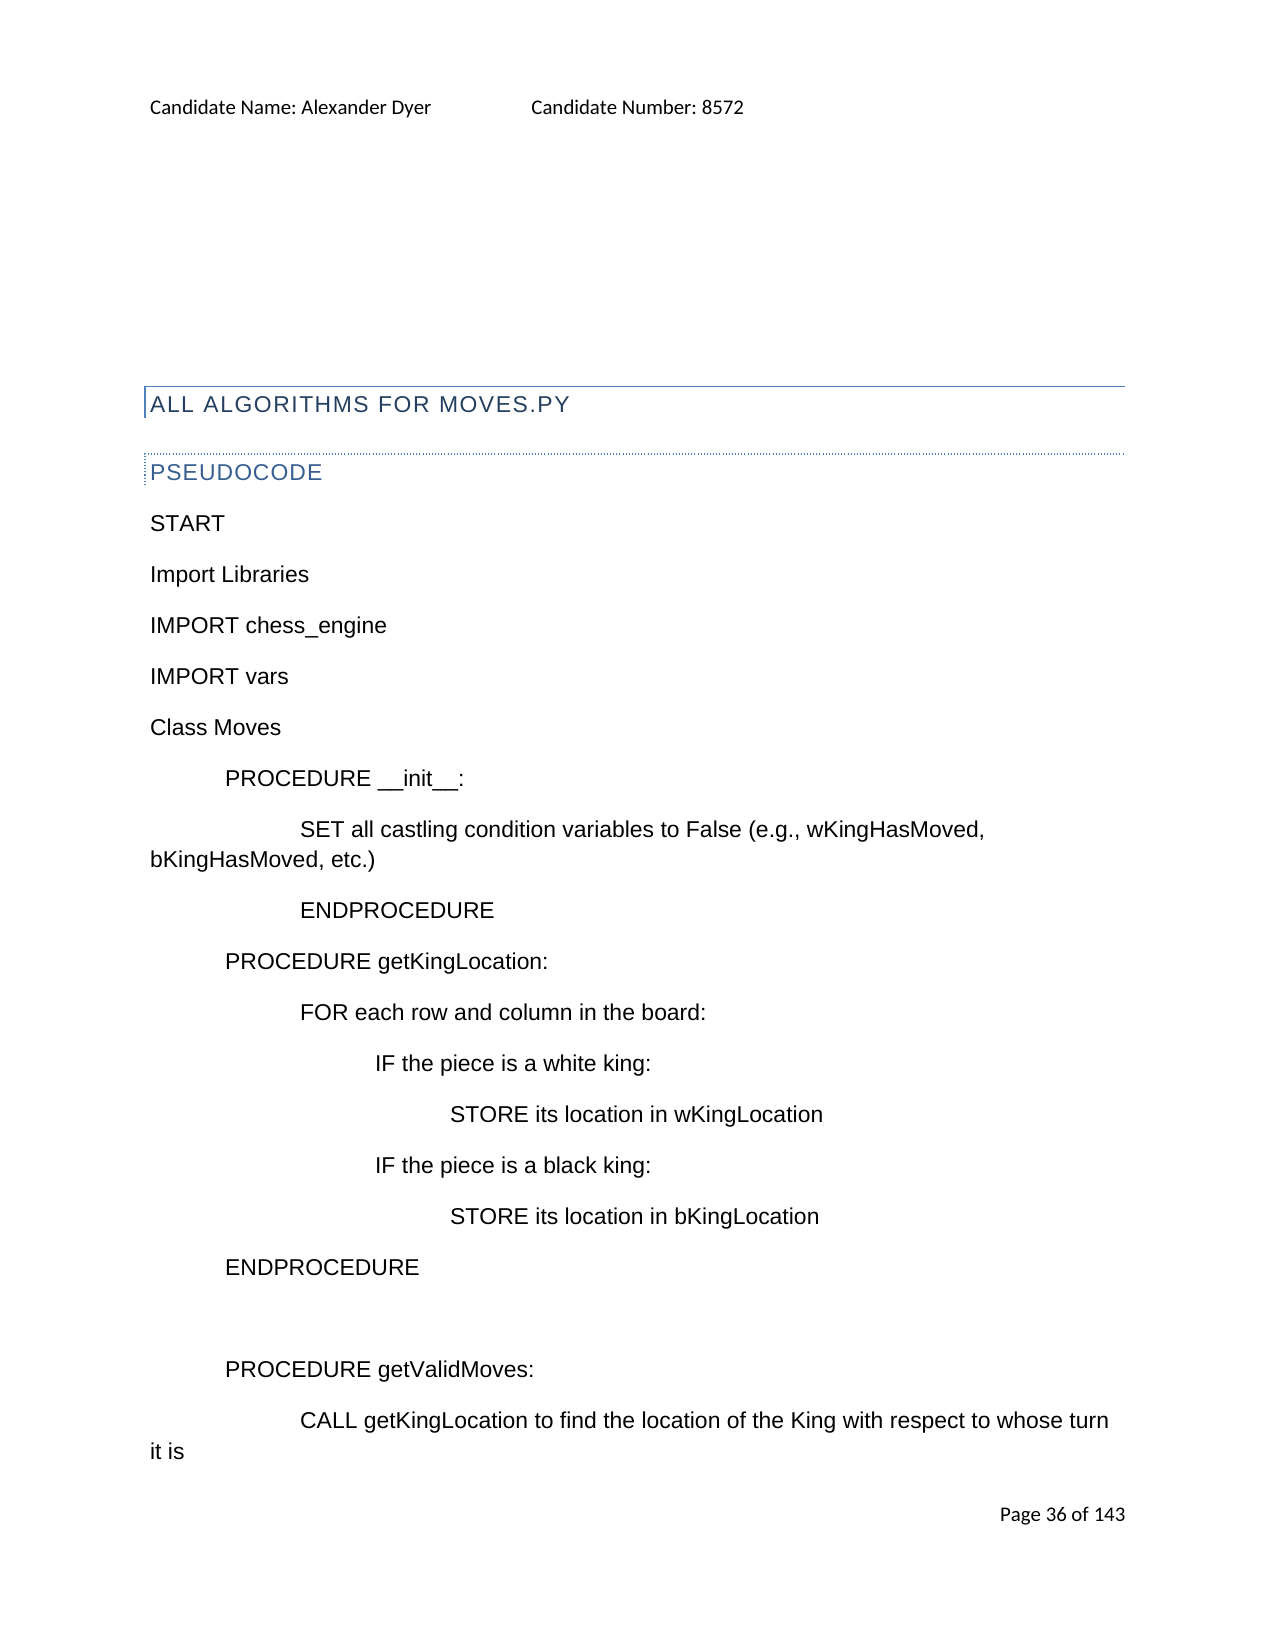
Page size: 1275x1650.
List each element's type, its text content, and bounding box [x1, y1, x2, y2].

text PROCEDURE getValidMoves: [150, 1356, 1125, 1383]
text FOR each row and column in the board: [150, 999, 1125, 1026]
text STORE its location in wKingLocation [150, 1101, 1125, 1128]
text SET all castling condition variables to False (e.g., wKingHasMoved, bKingHasMoved, etc.) [150, 816, 1125, 872]
text ENDPROCEDURE [150, 1254, 1125, 1281]
text ENDPROCEDURE [150, 897, 1125, 923]
text IF the piece is a white king: [150, 1050, 1125, 1077]
text Import Libraries [150, 561, 1125, 587]
text IF the piece is a black king: [150, 1152, 1125, 1179]
text START [150, 509, 1125, 536]
text PROCEDURE __init__: [150, 765, 1125, 791]
subtitle Pseudocode [144, 453, 1125, 485]
text IMPORT chess_engine [150, 612, 1125, 638]
text PROCEDURE getKingLocation: [150, 948, 1125, 974]
text IMPORT vars [150, 663, 1125, 689]
text CALL getKingLocation to find the location of the King with respect to whose turn it is [150, 1407, 1125, 1464]
subtitle All Algorithms for Moves.py [146, 387, 1125, 418]
text Class Moves [150, 714, 1125, 740]
text STORE its location in bKingLocation [150, 1203, 1125, 1230]
